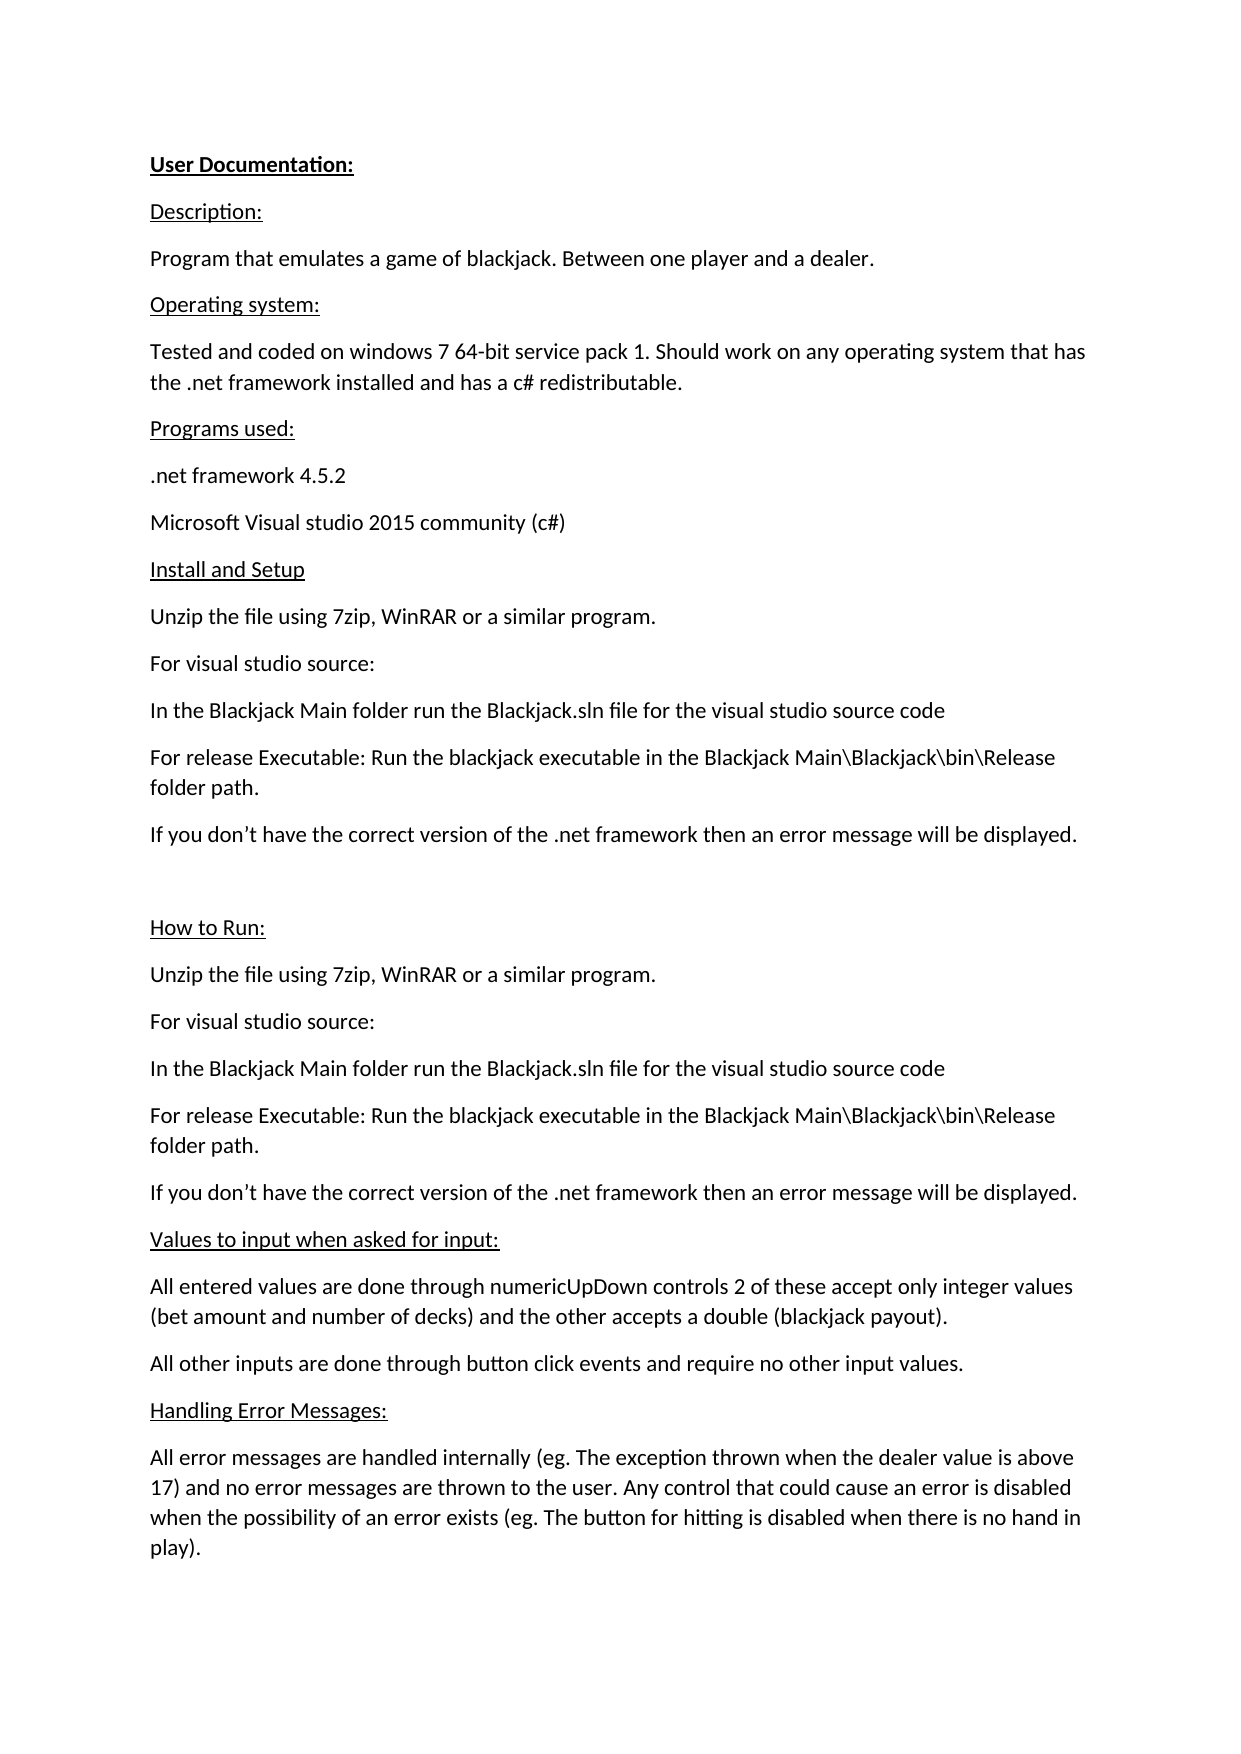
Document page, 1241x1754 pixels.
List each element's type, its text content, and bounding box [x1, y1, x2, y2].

text For visual studio source: [150, 649, 1090, 677]
text All entered values are done through numericUpDown controls 2 of these accept only integer values (bet amount and number of decks) and the other accepts a double (blackjack payout). [150, 1272, 1090, 1330]
text How to Run: [150, 913, 1090, 942]
text In the Blackjack Main folder run the Blackjack.sln file for the visual studio source code [150, 1054, 1090, 1082]
text .net framework 4.5.2 [150, 461, 1090, 489]
text For release Executable: Run the blackjack executable in the Blackjack Main\Blackjack\bin\Release folder path. [150, 743, 1090, 801]
text For visual studio source: [150, 1007, 1090, 1035]
text Microsoft Visual studio 2015 community (c#) [150, 508, 1090, 536]
text Tested and coded on windows 7 64-bit service pack 1. Should work on any operating system that has the .net framework installed and has a c# redistributable. [150, 337, 1090, 396]
text Install and Setup [150, 555, 1090, 583]
text Unzip the file using 7zip, WinRAR or a similar program. [150, 960, 1090, 988]
text Description: [150, 197, 1090, 225]
text User Documentation: [150, 150, 1090, 178]
text Handling Error Messages: [150, 1396, 1090, 1424]
text All error messages are handled internally (eg. The exception thrown when the dealer value is above 17) and no error messages are thrown to the user. Any control that could cause an error is disabled when the possibility of an error exists (eg. The button for hitting is disabled when there is no hand in play). [150, 1443, 1090, 1561]
text Program that emulates a game of blackjack. Between one player and a dealer. [150, 244, 1090, 272]
text Programs used: [150, 414, 1090, 443]
text Unzip the file using 7zip, WinRAR or a similar program. [150, 602, 1090, 630]
text In the Blackjack Main folder run the Blackjack.sln file for the visual studio source code [150, 696, 1090, 724]
text If you don’t have the correct version of the .net framework then an error message will be displayed. [150, 820, 1090, 848]
text All other inputs are done through button click events and require no other input values. [150, 1349, 1090, 1377]
text For release Executable: Run the blackjack executable in the Blackjack Main\Blackjack\bin\Release folder path. [150, 1101, 1090, 1159]
text Values to input when asked for input: [150, 1225, 1090, 1253]
text If you don’t have the correct version of the .net framework then an error message will be displayed. [150, 1178, 1090, 1206]
text Operating system: [150, 291, 1090, 319]
